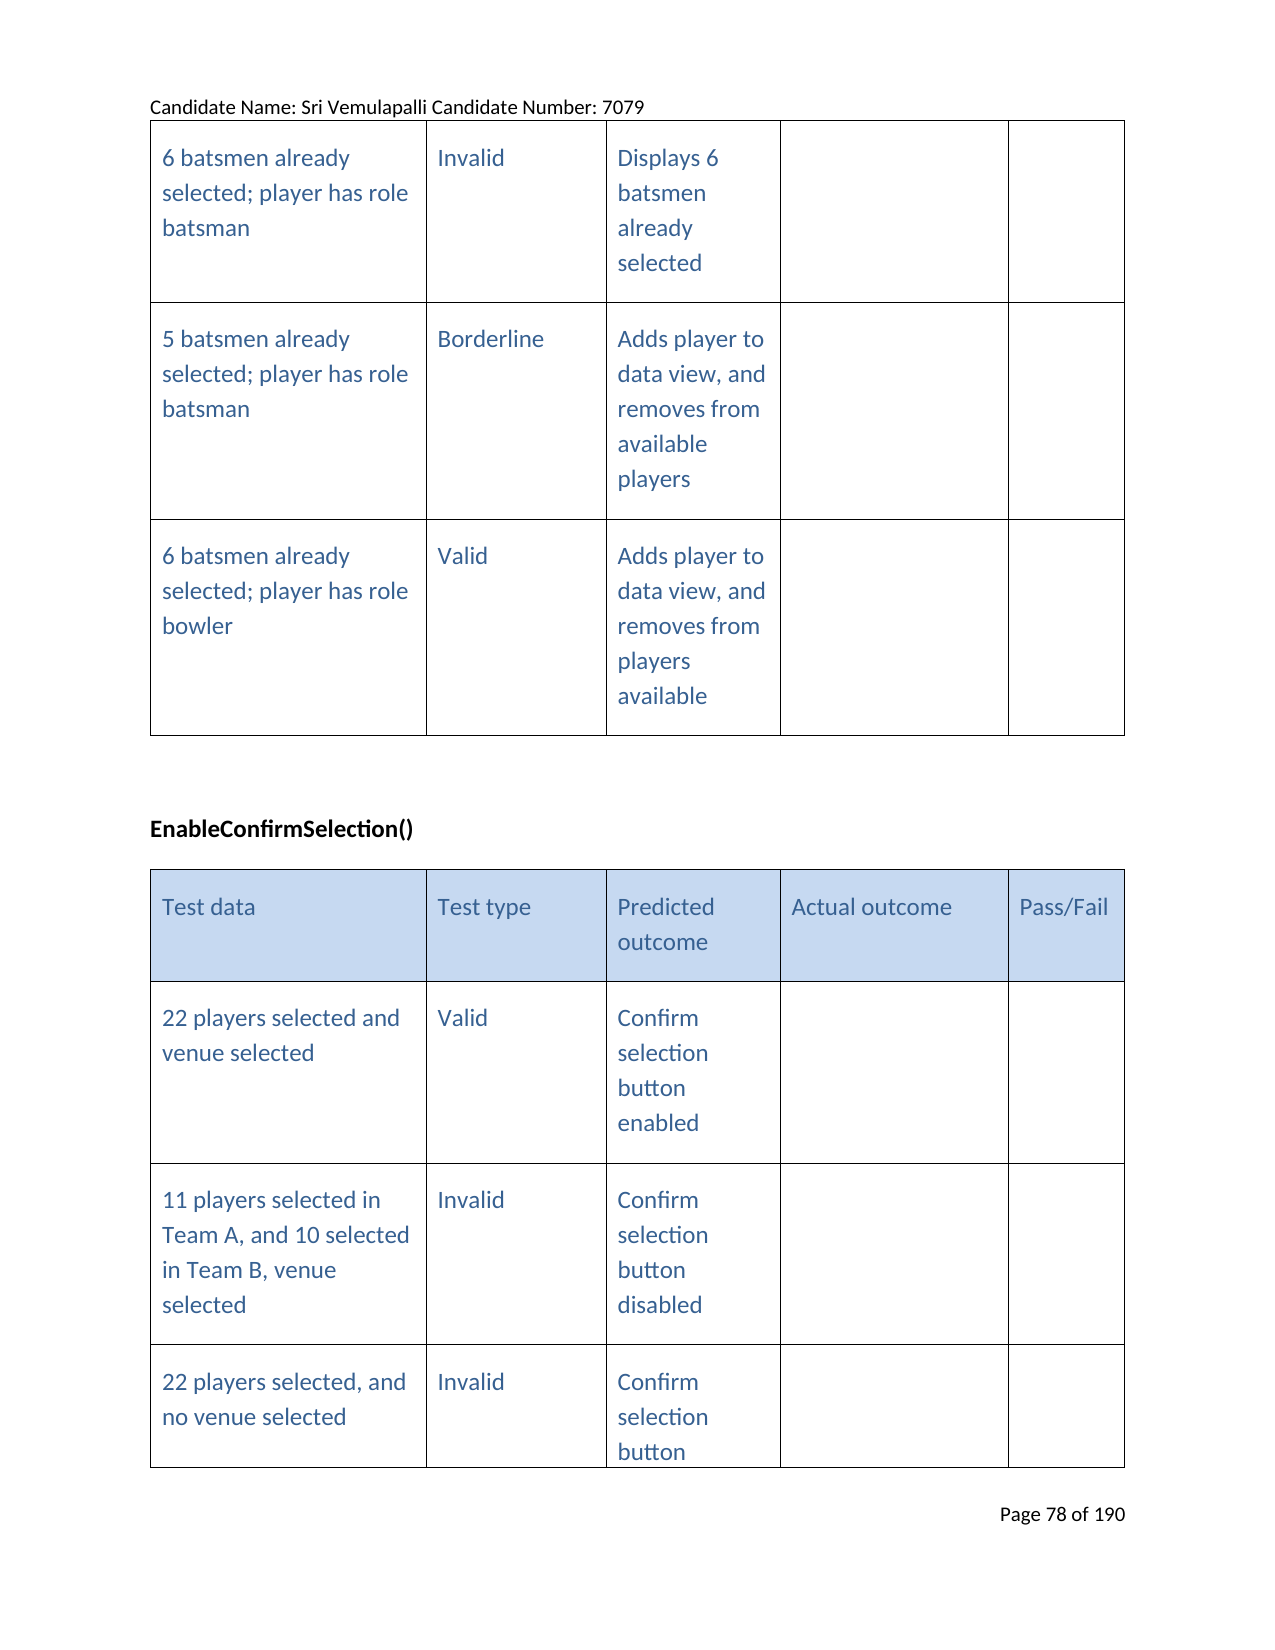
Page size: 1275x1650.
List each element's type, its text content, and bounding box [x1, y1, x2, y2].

table_cell Borderline [427, 303, 606, 518]
table_cell 11 players selected in Team A, and 10 selected in Team B, venue selected [151, 1164, 426, 1344]
table_cell [1009, 982, 1124, 1162]
table_cell Invalid [427, 121, 606, 302]
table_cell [607, 1345, 780, 1467]
table_cell 22 players selected and venue selected [151, 982, 426, 1162]
table_cell Adds player to data view, and removes from available players [607, 303, 780, 518]
table_cell Invalid [427, 1164, 606, 1344]
table_cell [781, 121, 1008, 302]
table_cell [151, 1345, 426, 1467]
table_cell [1009, 121, 1124, 302]
table_cell Confirm selection button disabled [607, 1164, 780, 1344]
table_cell [781, 303, 1008, 518]
table_cell Confirm selection button enabled [607, 982, 780, 1162]
table_cell Invalid [427, 1345, 606, 1467]
table_header Actual outcome [781, 870, 1008, 981]
table_cell [1009, 520, 1124, 735]
text EnableConfirmSelection() [150, 813, 1125, 843]
table_header Predicted outcome [607, 870, 780, 981]
table_cell [781, 982, 1008, 1162]
table_cell Valid [427, 520, 606, 735]
table_cell Displays 6 batsmen already selected [607, 121, 780, 302]
table_cell 6 batsmen already selected; player has role bowler [151, 520, 426, 735]
table_header Test data [151, 870, 426, 981]
table_header Test type [427, 870, 606, 981]
table_cell [1009, 1345, 1124, 1467]
table_cell [781, 520, 1008, 735]
table_cell [781, 1345, 1008, 1467]
table_cell Valid [427, 982, 606, 1162]
table_cell [781, 1164, 1008, 1344]
table_cell Adds player to data view, and removes from players available [607, 520, 780, 735]
table_header Pass/Fail [1009, 870, 1124, 981]
table_cell 6 batsmen already selected; player has role batsman [151, 121, 426, 302]
table_cell [1009, 303, 1124, 518]
table_cell [1009, 1164, 1124, 1344]
table_cell 5 batsmen already selected; player has role batsman [151, 303, 426, 518]
